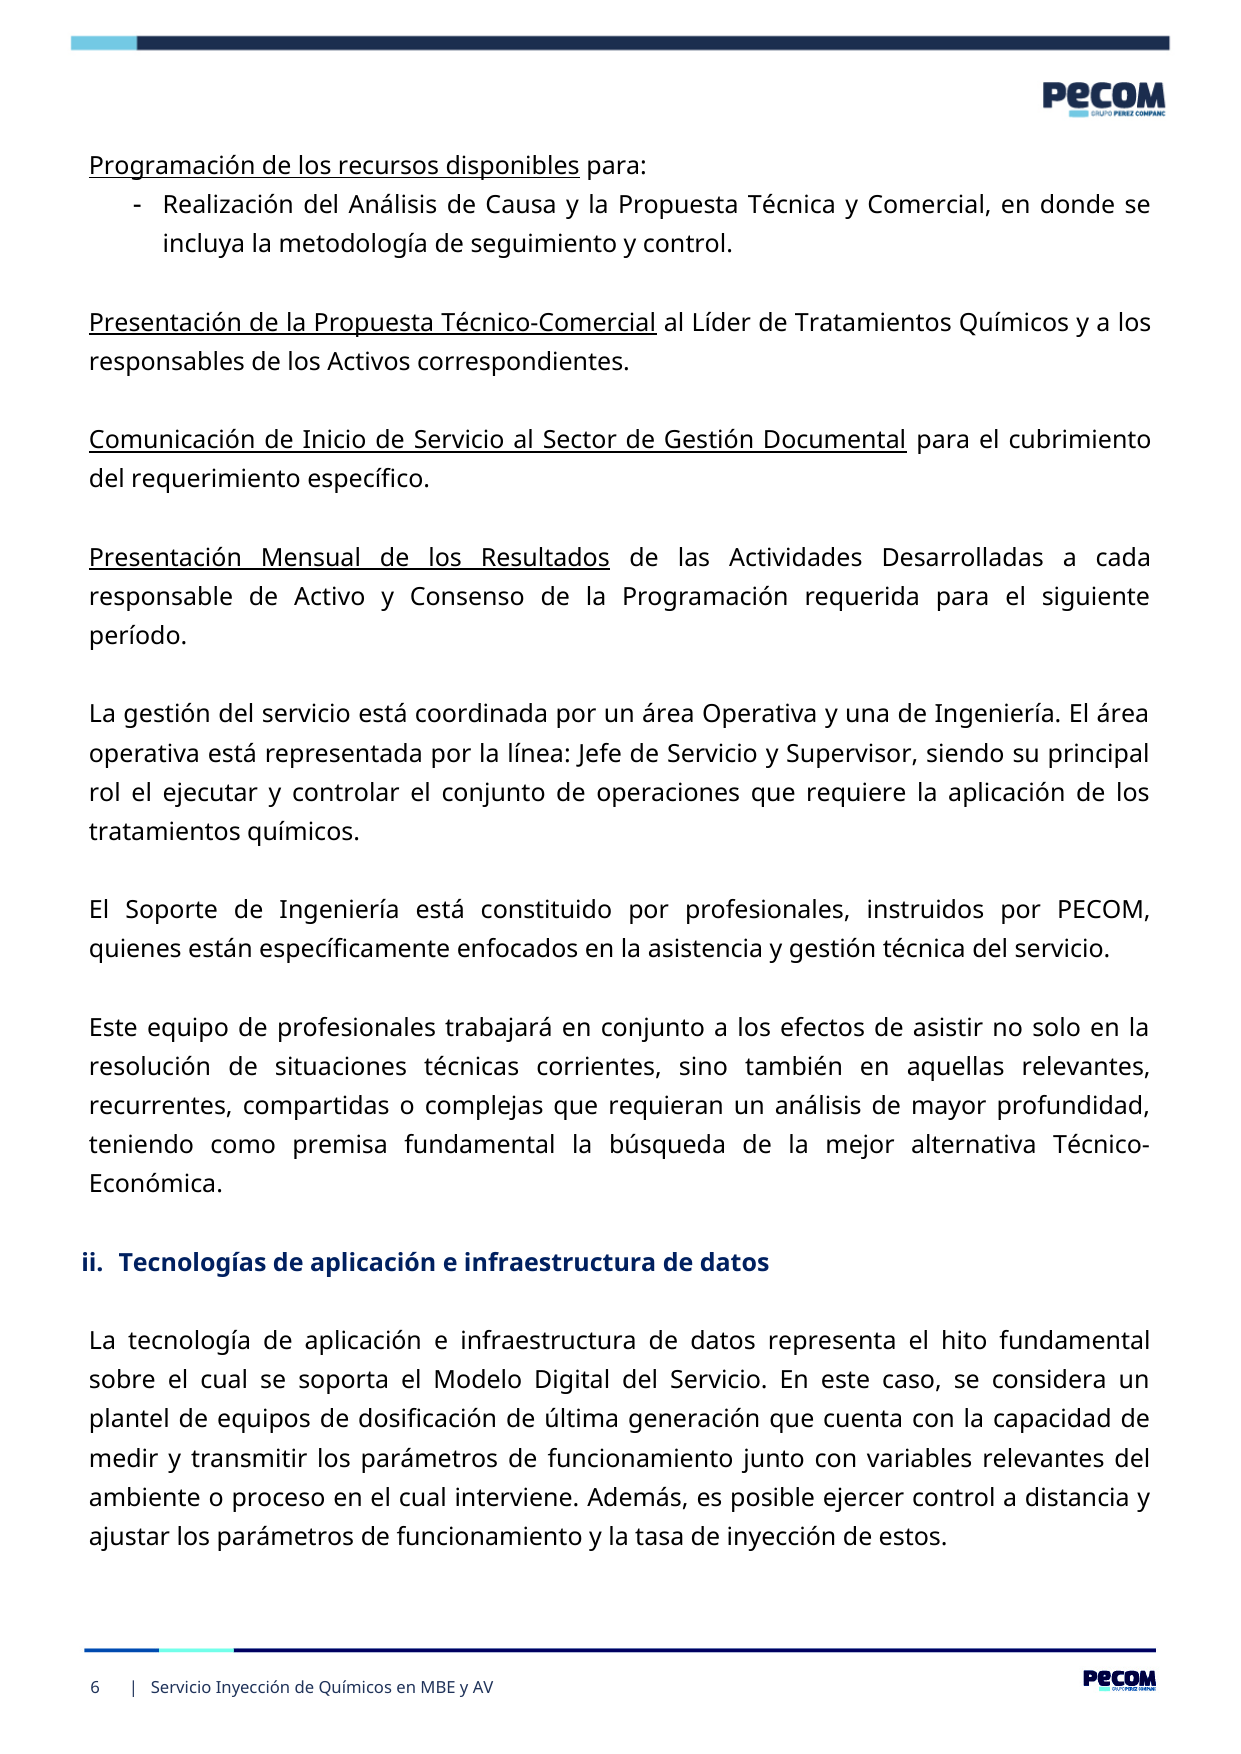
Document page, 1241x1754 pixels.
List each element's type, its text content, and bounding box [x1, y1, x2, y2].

list Tecnologías de aplicación e infraestructura de datos [103, 1244, 1152, 1278]
text Programación de los recursos disponibles para: [89, 148, 1152, 182]
picture [0, 0, 1240, 1741]
text El Soporte de Ingeniería está constituido por profesionales, instruidos por PECOM, quienes están específicamente enfocados en la asistencia y gestión técnica del servicio. [89, 892, 1152, 965]
text Este equipo de profesionales trabajará en conjunto a los efectos de asistir no solo en la resolución de situaciones técnicas corrientes, sino también en aquellas relevantes, recurrentes, compartidas o complejas que requieran un análisis de mayor profundidad, teniendo como premisa fundamental la búsqueda de la mejor alternativa Técnico-Económica. [89, 1009, 1152, 1200]
text La tecnología de aplicación e infraestructura de datos representa el hito fundamental sobre el cual se soporta el Modelo Digital del Servicio. En este caso, se considera un plantel de equipos de dosificación de última generación que cuenta con la capacidad de medir y transmitir los parámetros de funcionamiento junto con variables relevantes del ambiente o proceso en el cual interviene. Además, es posible ejercer control a distancia y ajustar los parámetros de funcionamiento y la tasa de inyección de estos. [89, 1323, 1152, 1553]
text Comunicación de Inicio de Servicio al Sector de Gestión Documental para el cubrimiento del requerimiento específico. [89, 422, 1152, 495]
text Presentación Mensual de los Resultados de las Actividades Desarrolladas a cada responsable de Activo y Consenso de la Programación requerida para el siguiente período. [89, 539, 1152, 652]
list Realización del Análisis de Causa y la Propuesta Técnica y Comercial, en donde se incluya la metodología de seguimiento y control. [133, 187, 1152, 260]
text Presentación de la Propuesta Técnico-Comercial al Líder de Tratamientos Químicos y a los responsables de los Activos correspondientes. [89, 304, 1152, 378]
text La gestión del servicio está coordinada por un área Operativa y una de Ingeniería. El área operativa está representada por la línea: Jefe de Servicio y Supervisor, siendo su principal rol el ejecutar y controlar el conjunto de operaciones que requiere la aplicación de los tratamientos químicos. [89, 696, 1152, 848]
